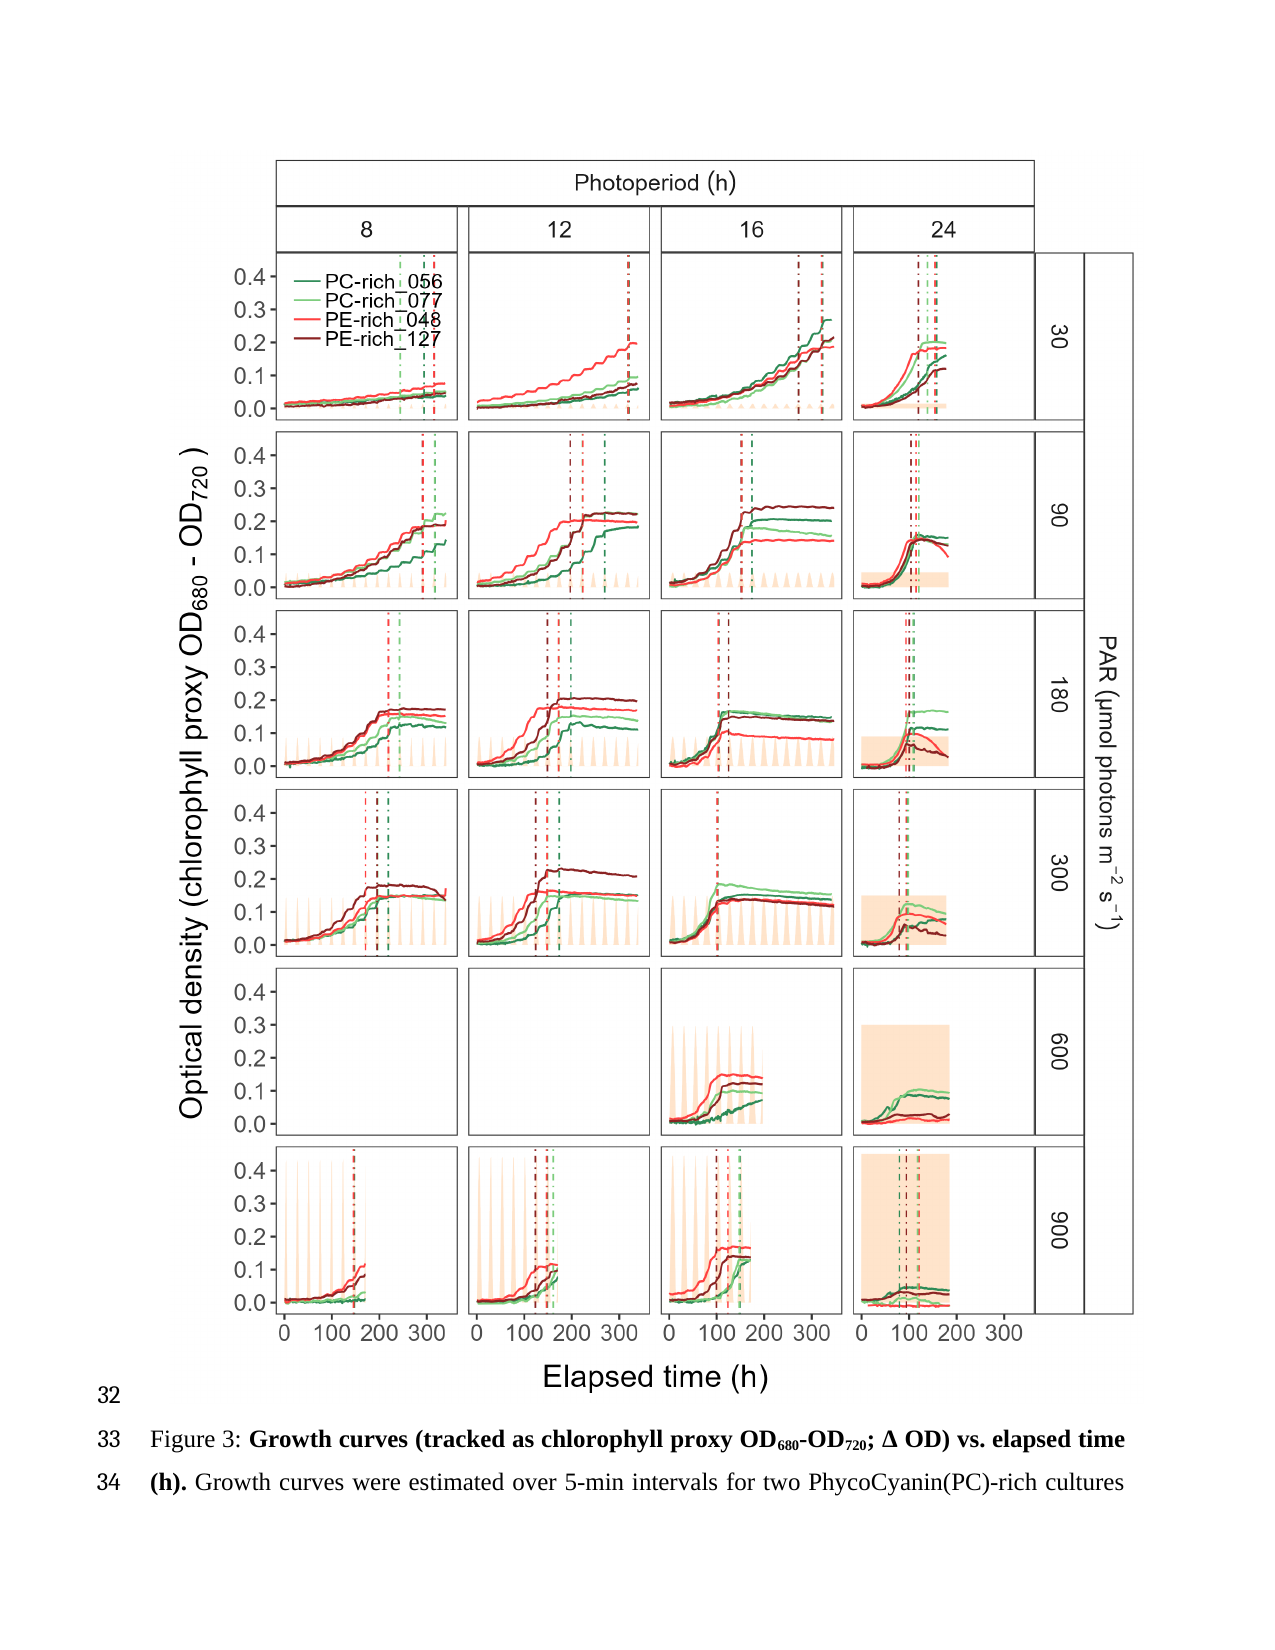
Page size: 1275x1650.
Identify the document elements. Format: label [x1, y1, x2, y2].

picture [168, 150, 1144, 1404]
text [150, 1424, 1125, 1496]
